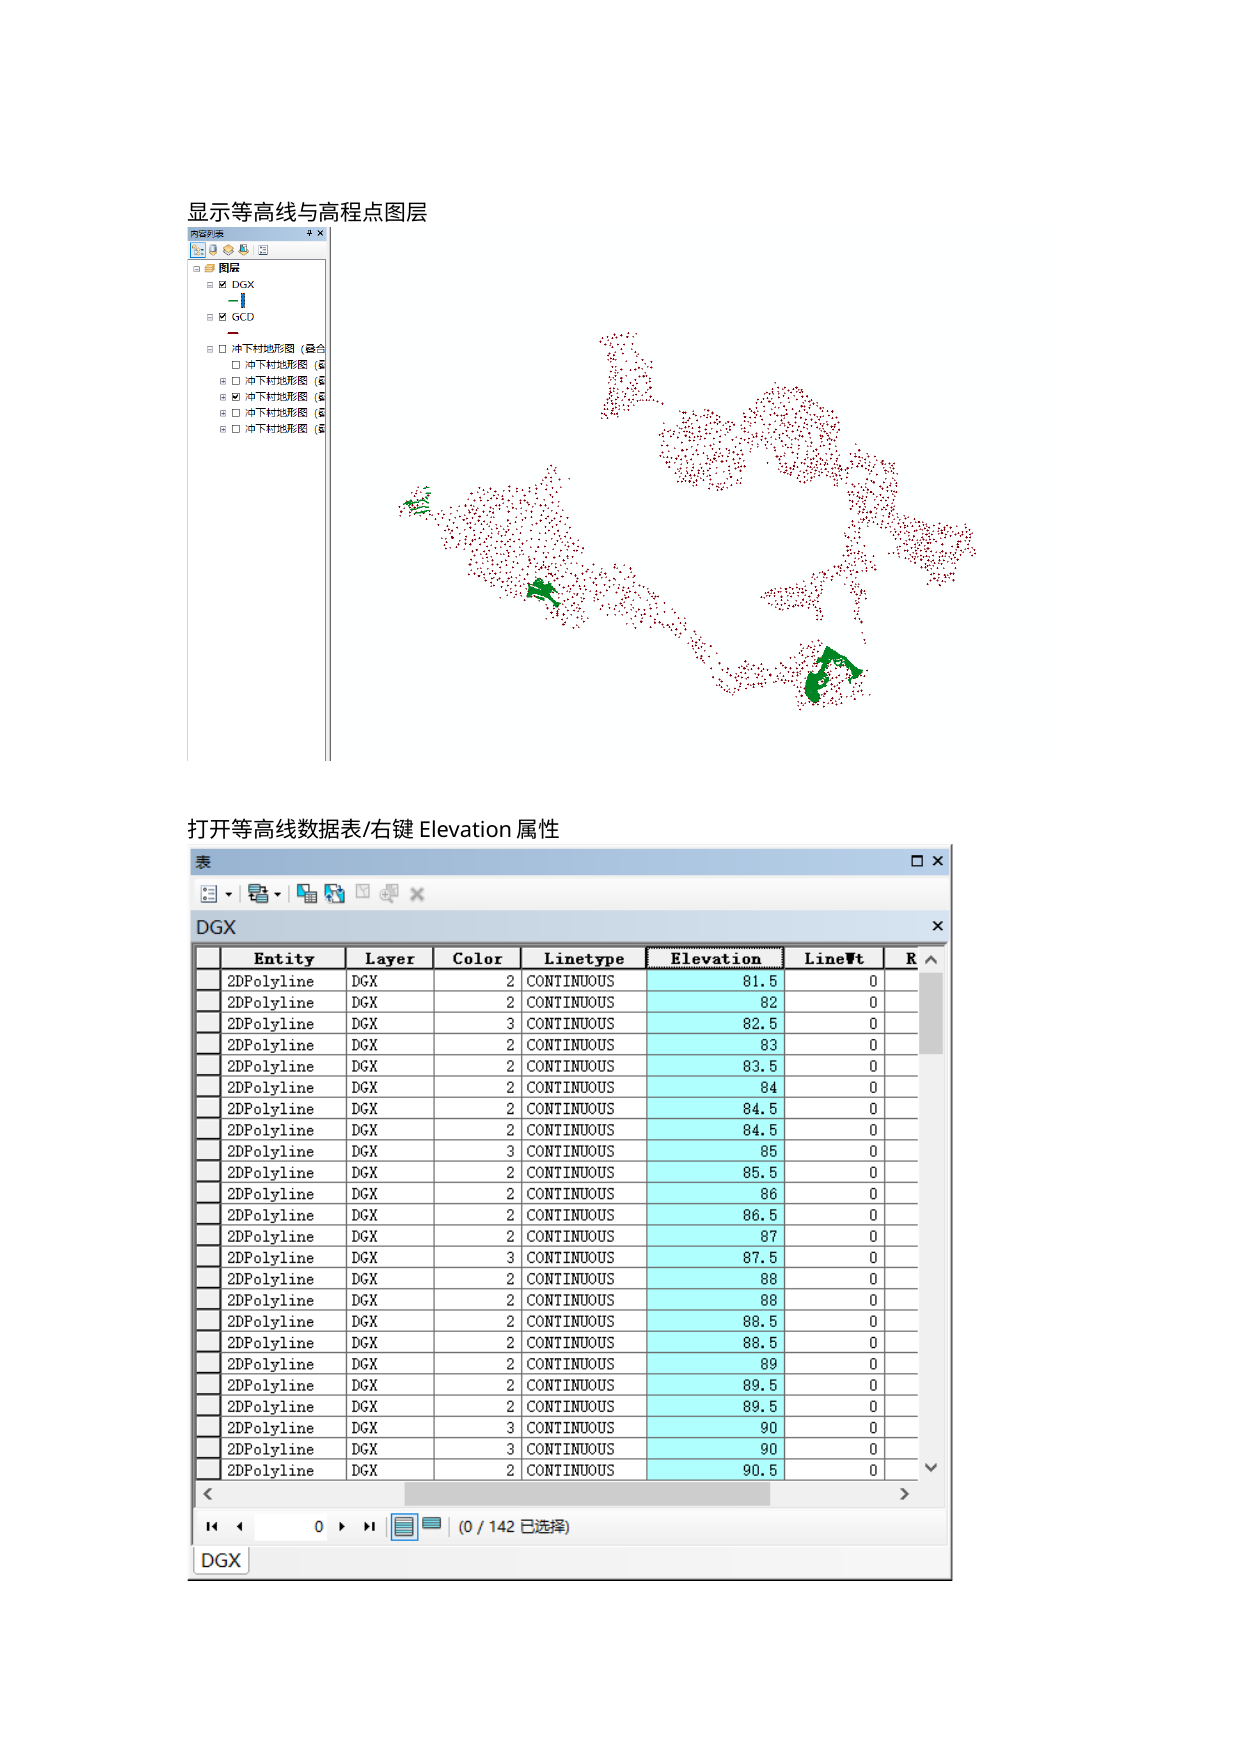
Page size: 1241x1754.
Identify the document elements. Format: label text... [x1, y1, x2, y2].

picture [187, 227, 1053, 761]
text 打开等高线数据表/右键Elevation属性 [187, 812, 1053, 844]
picture [187, 844, 953, 1581]
text 显示等高线与高程点图层 [187, 194, 1053, 227]
